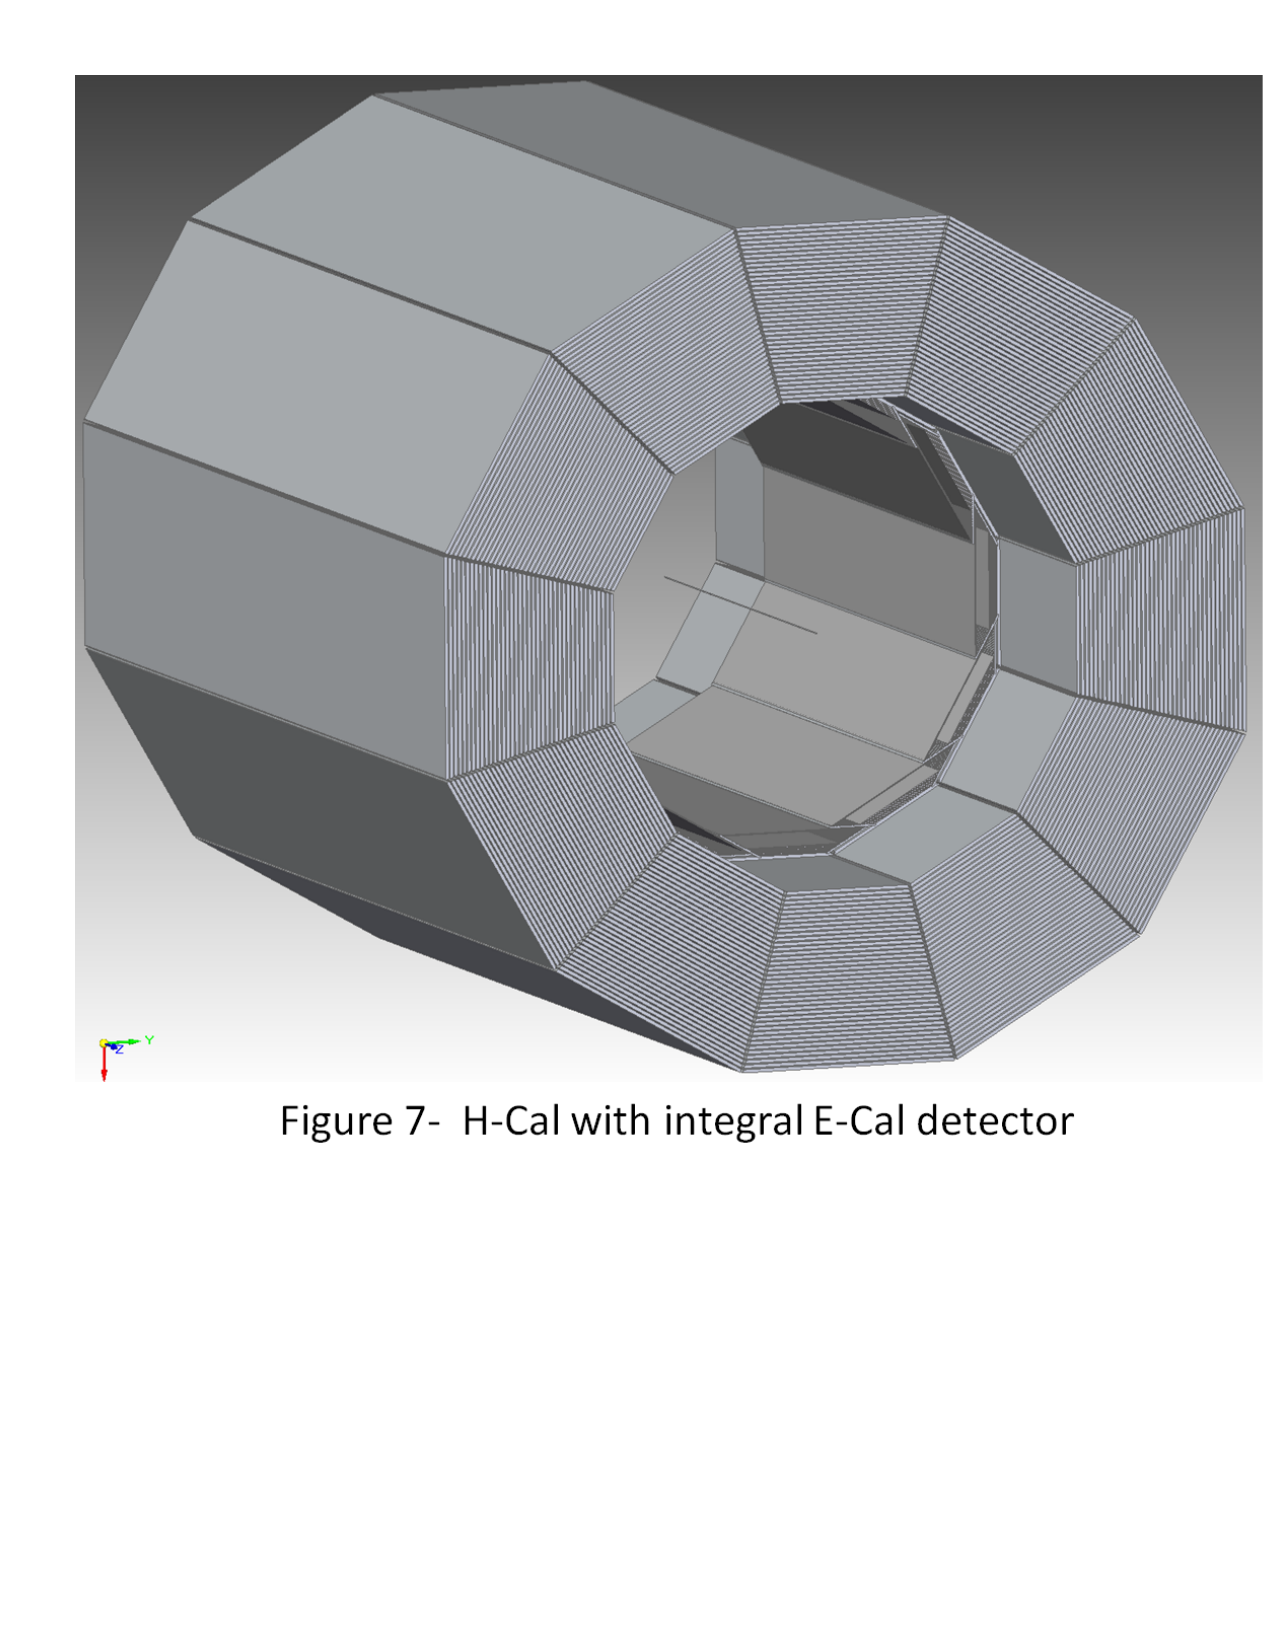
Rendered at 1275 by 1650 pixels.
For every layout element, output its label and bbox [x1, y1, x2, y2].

picture [75, 75, 1263, 1168]
